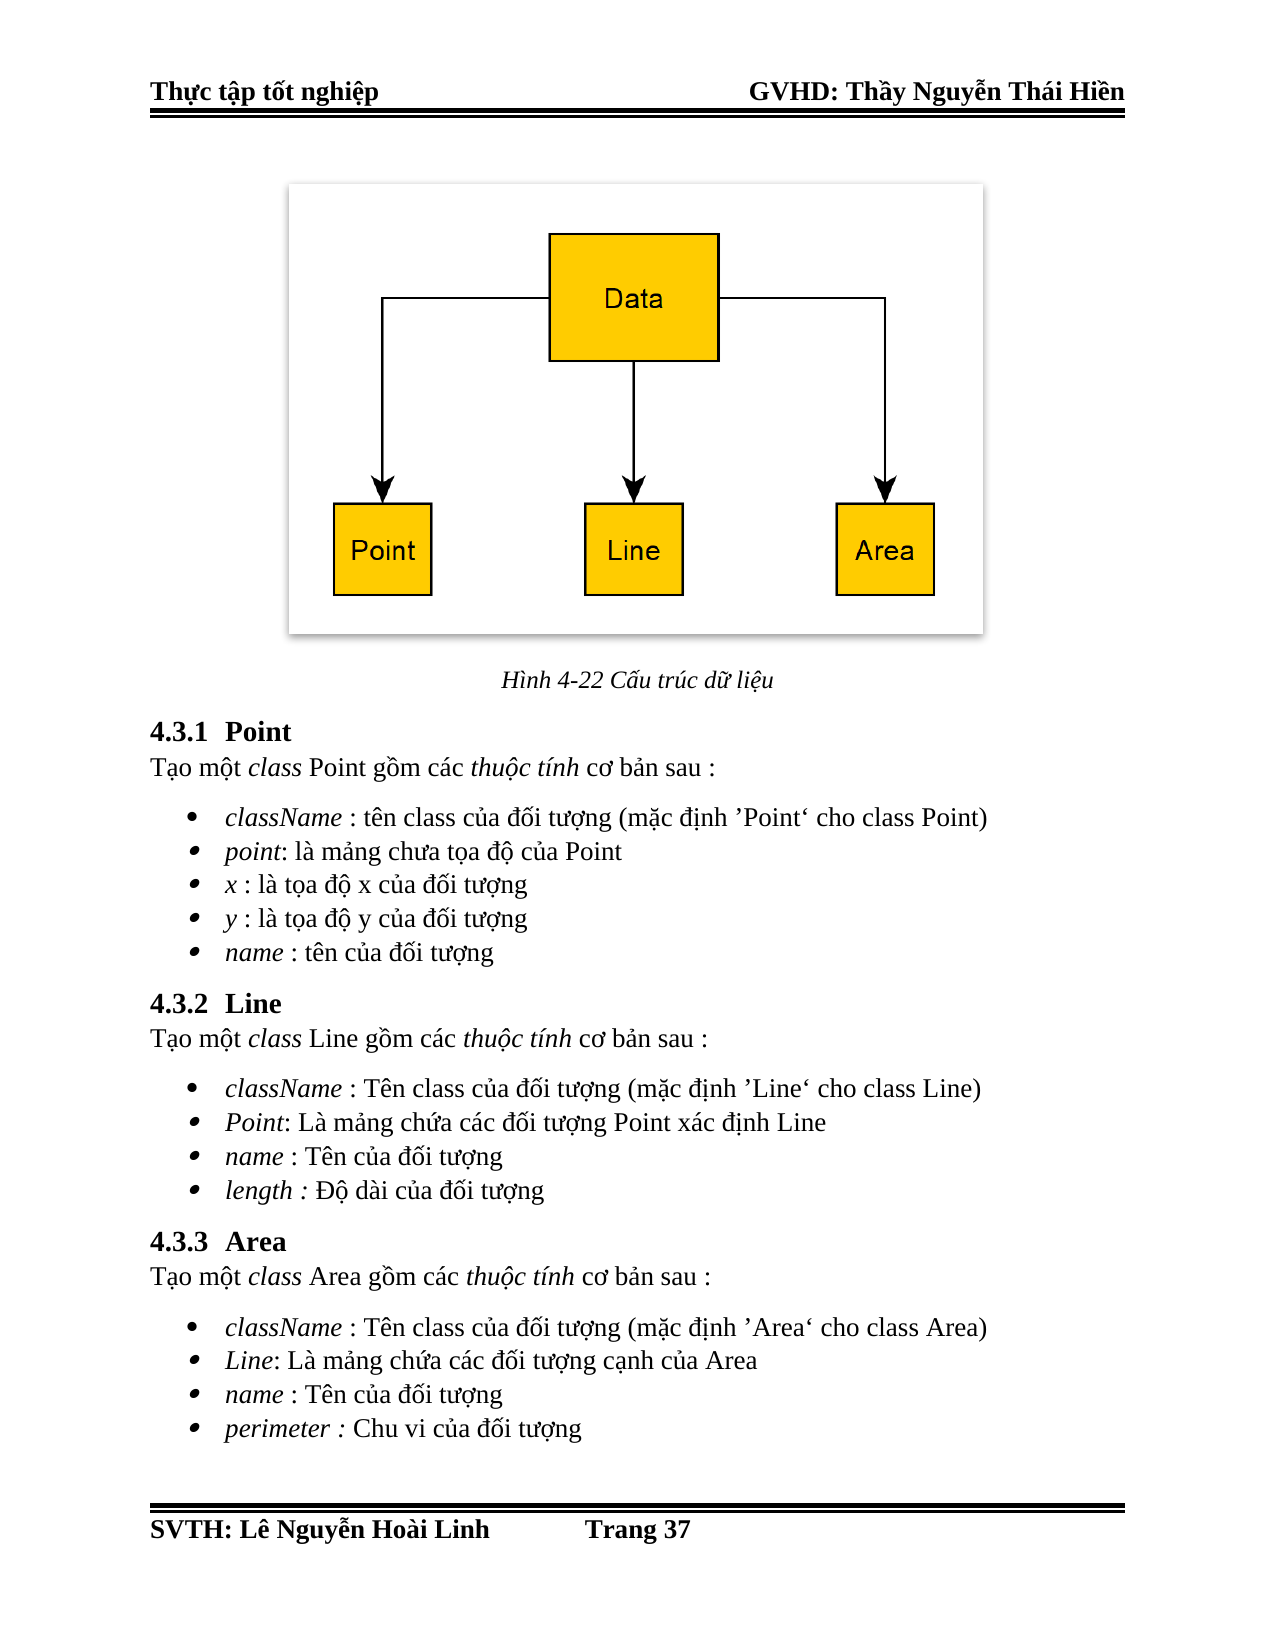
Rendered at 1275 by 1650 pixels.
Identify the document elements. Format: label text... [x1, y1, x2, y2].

list Line: Là mảng chứa các đối tượng cạnh của Area [187, 1344, 1125, 1376]
list className : Tên class của đối tượng (mặc định ’Line‘ cho class Line) [187, 1073, 1125, 1104]
subtitle Area [150, 1224, 1125, 1258]
list name : Tên của đối tượng [187, 1140, 1125, 1171]
list Point: Là mảng chứa các đối tượng Point xác định Line [187, 1106, 1125, 1138]
list className : tên class của đối tượng (mặc định ’Point‘ cho class Point) [187, 801, 1125, 832]
list x : là tọa độ x của đối tượng [187, 868, 1125, 899]
subtitle Point [150, 714, 1125, 748]
list perimeter : Chu vi của đối tượng [187, 1412, 1125, 1443]
list name : Tên của đối tượng [187, 1378, 1125, 1409]
picture [303, 199, 969, 619]
list y : là tọa độ y của đối tượng [187, 902, 1125, 933]
list length : Độ dài của đối tượng [187, 1174, 1125, 1205]
list className : Tên class của đối tượng (mặc định ’Area‘ cho class Area) [187, 1311, 1125, 1342]
subtitle Line [150, 986, 1125, 1020]
list name : tên của đối tượng [187, 936, 1125, 967]
text Tạo một class Point gồm các thuộc tính cơ bản sau : [150, 751, 1125, 782]
list point: là mảng chưa tọa độ của Point [187, 834, 1125, 866]
text Tạo một class Line gồm các thuộc tính cơ bản sau : [150, 1022, 1125, 1053]
text Tạo một class Area gồm các thuộc tính cơ bản sau : [150, 1260, 1125, 1292]
